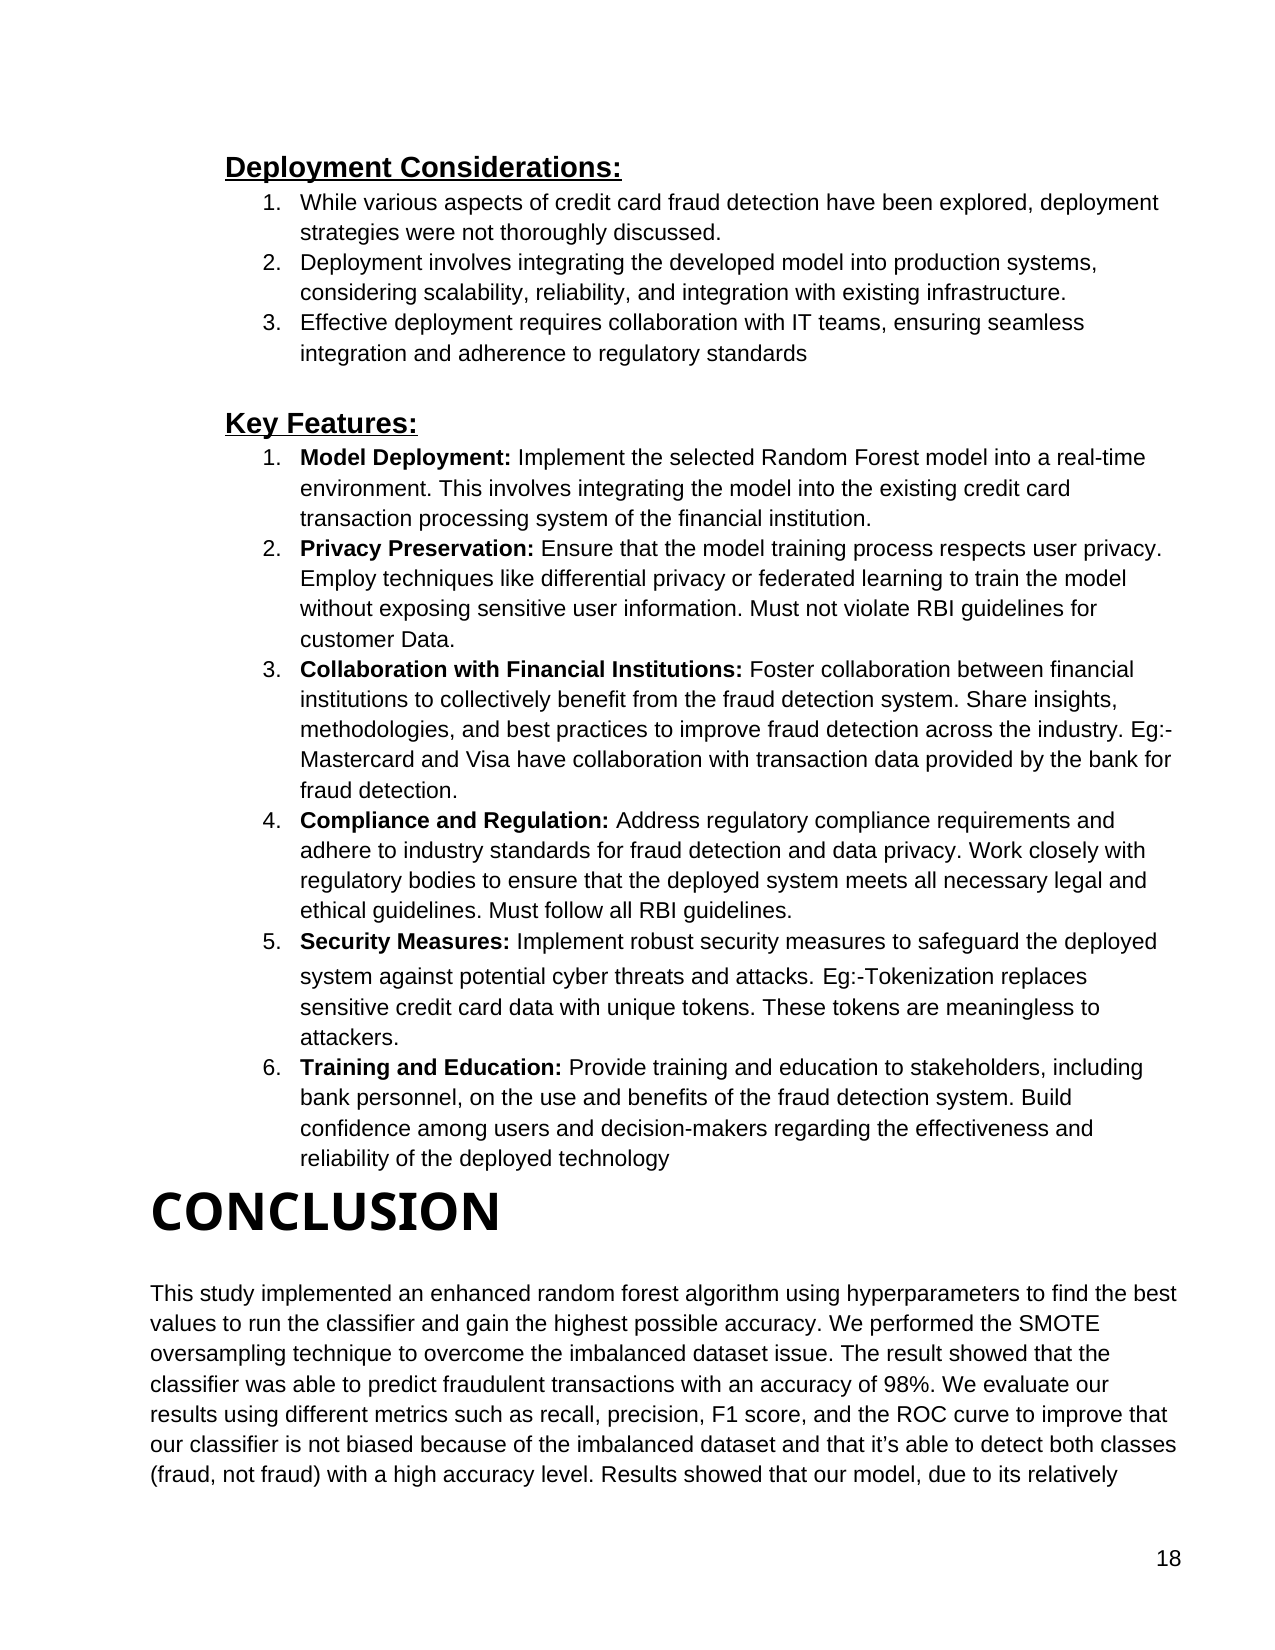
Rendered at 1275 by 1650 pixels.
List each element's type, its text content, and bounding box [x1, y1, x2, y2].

list Training and Education: Provide training and education to stakeholders, including bank personnel, on the use and benefits of the fraud detection system. Build confidence among users and decision-makers regarding the effectiveness and reliability of the deployed technology [262, 1054, 1181, 1171]
list Collaboration with Financial Institutions: Foster collaboration between financial institutions to collectively benefit from the fraud detection system. Share insights, methodologies, and best practices to improve fraud detection across the industry. Eg:- Mastercard and Visa have collaboration with transaction data provided by the bank for fraud detection. [262, 656, 1181, 803]
list Compliance and Regulation: Address regulatory compliance requirements and adhere to industry standards for fraud detection and data privacy. Work closely with regulatory bodies to ensure that the deployed system meets all necessary legal and ethical guidelines. Must follow all RBI guidelines. [262, 807, 1181, 924]
list Deployment involves integrating the developed model into production systems, considering scalability, reliability, and integration with existing infrastructure. [262, 249, 1181, 306]
text CONCLUSION [150, 1175, 1181, 1276]
list Privacy Preservation: Ensure that the model training process respects user privacy. Employ techniques like differential privacy or federated learning to train the model without exposing sensitive user information. Must not violate RBI guidelines for customer Data. [262, 535, 1181, 652]
text Deployment Considerations: [225, 150, 1181, 183]
list While various aspects of credit card fraud detection have been explored, deployment strategies were not thoroughly discussed. [262, 188, 1181, 245]
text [150, 1280, 1181, 1488]
text Key Features: [225, 406, 1181, 439]
list Model Deployment: Implement the selected Random Forest model into a real-time environment. This involves integrating the model into the existing credit card transaction processing system of the financial institution. [262, 444, 1181, 531]
list Security Measures: Implement robust security measures to safeguard the deployed system against potential cyber threats and attacks. Eg:-Tokenization replaces sensitive credit card data with unique tokens. These tokens are meaningless to attackers. [262, 928, 1181, 1050]
list Effective deployment requires collaboration with IT teams, ensuring seamless integration and adherence to regulatory standards [262, 309, 1181, 366]
